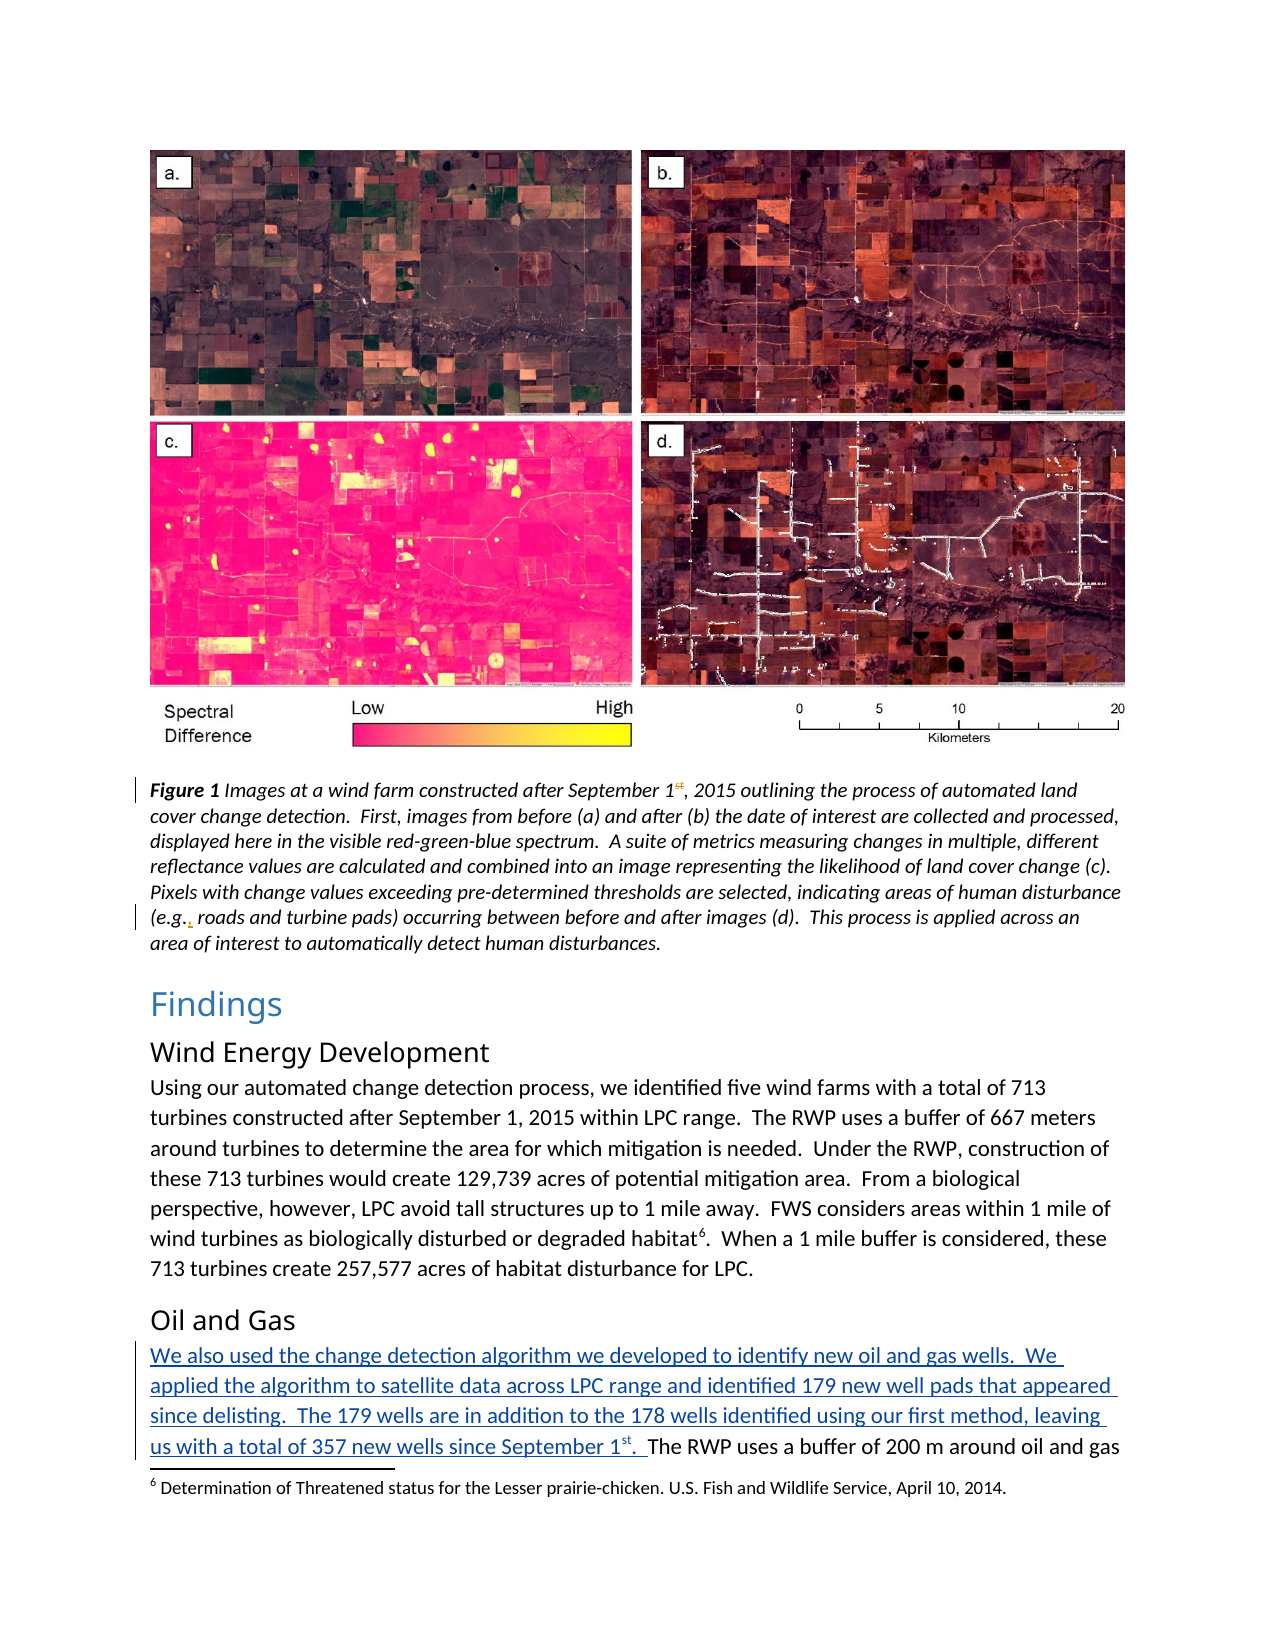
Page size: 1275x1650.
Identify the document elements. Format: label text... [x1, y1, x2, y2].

subtitle Wind Energy Development [150, 1033, 1125, 1070]
text Using our automated change detection process, we identified five wind farms with a total of 713 turbines constructed after September 1, 2015 within LPC range. The RWP uses a buffer of 667 meters around turbines to determine the area for which mitigation is needed. Under the RWP, construction of these 713 turbines would create 129,739 acres of potential mitigation area. From a biological perspective, however, LPC avoid tall structures up to 1 mile away. FWS considers areas within 1 mile of wind turbines as biologically disturbed or degraded habitat. When a 1 mile buffer is considered, these 713 turbines create 257,577 acres of habitat disturbance for LPC. [150, 1073, 1125, 1282]
subtitle Findings [150, 980, 1125, 1026]
subtitle Oil and Gas [150, 1301, 1125, 1338]
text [150, 1341, 1125, 1460]
text Figure 1 Images at a wind farm constructed after September 1, 2015 outlining the process of automated land cover change detection. First, images from before (a) and after (b) the date of interest are collected and processed, displayed here in the visible red-green-blue spectrum. A suite of metrics measuring changes in multiple, different reflectance values are calculated and combined into an image representing the likelihood of land cover change (c). Pixels with change values exceeding pre-determined thresholds are selected, indicating areas of human disturbance (e.g. roads and turbine pads) occurring between before and after images (d). This process is applied across an area of interest to automatically detect human disturbances. [150, 777, 1125, 955]
picture [150, 150, 1125, 759]
